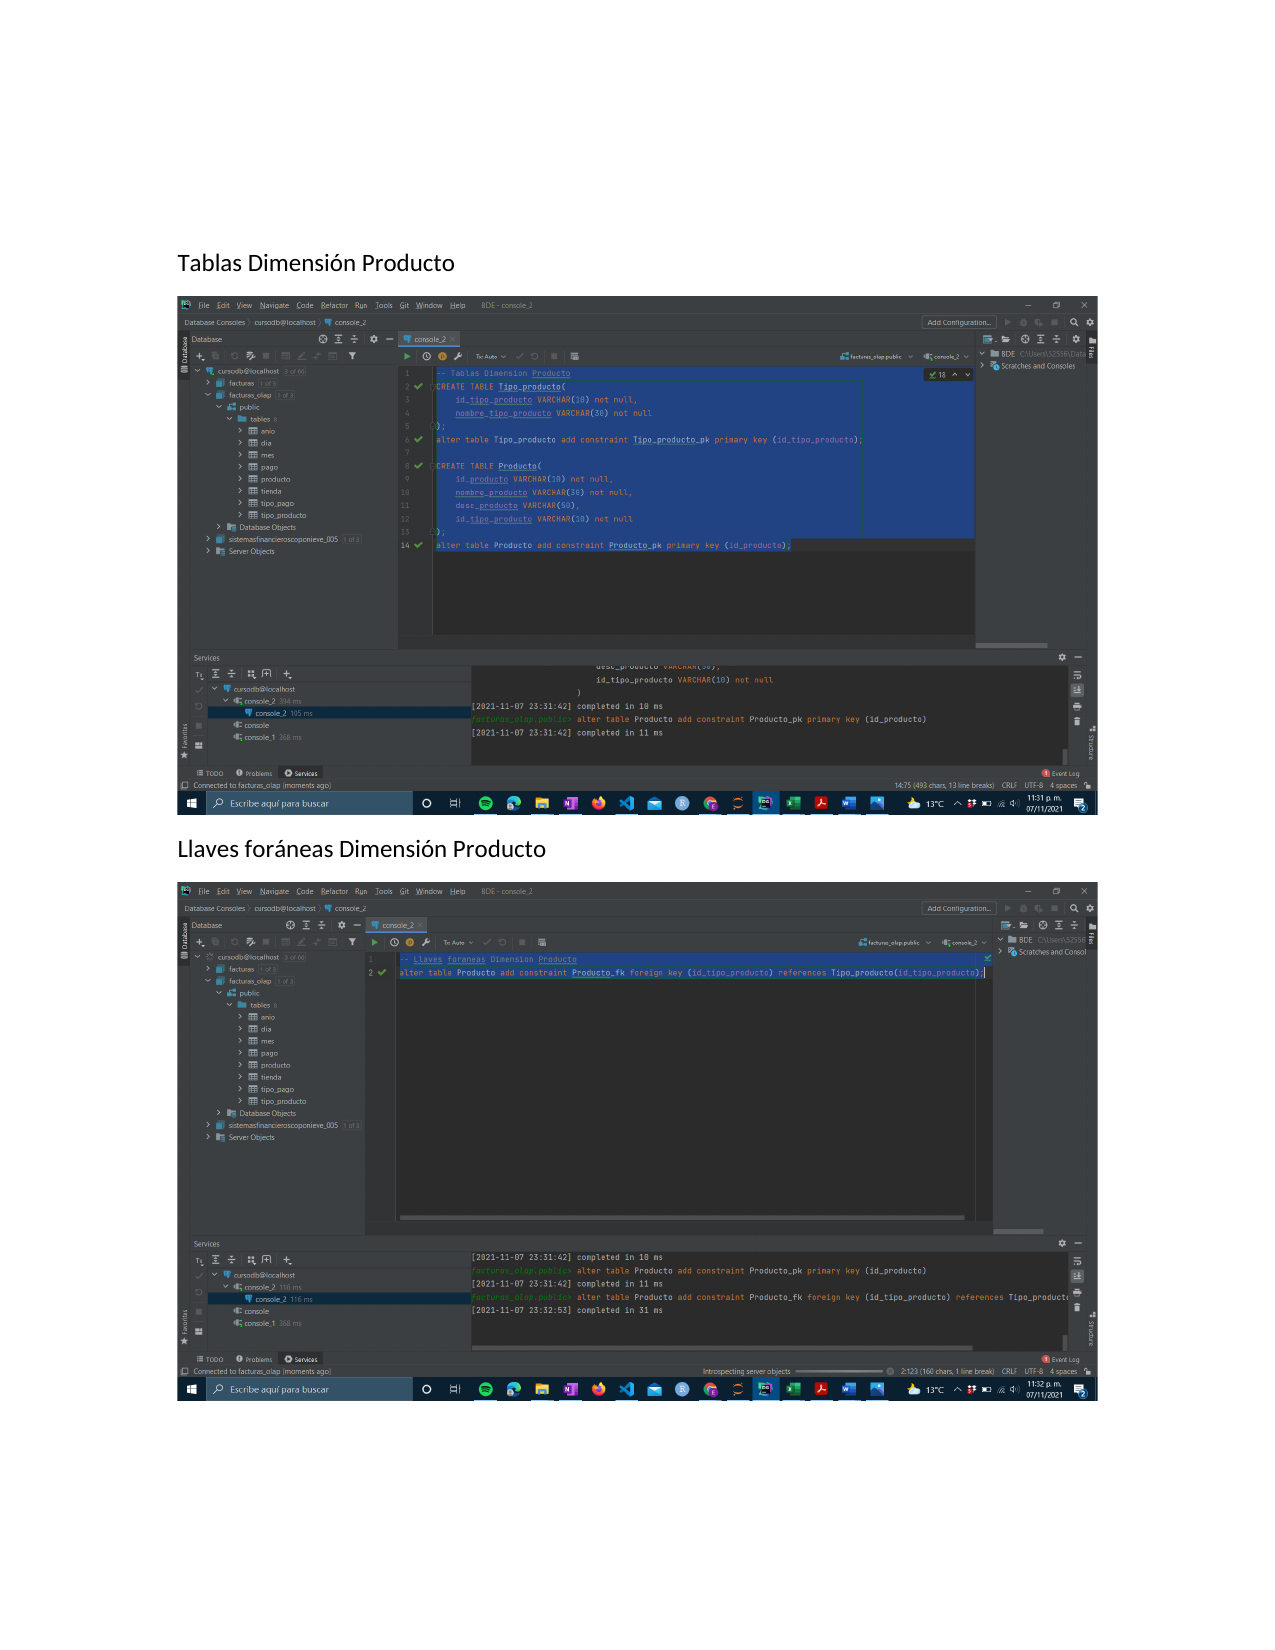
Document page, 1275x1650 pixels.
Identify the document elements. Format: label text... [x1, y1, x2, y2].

text Tablas Dimensión Producto [177, 247, 1098, 277]
text Llaves foráneas Dimensión Producto [177, 833, 1098, 863]
picture [177, 296, 1098, 815]
picture [177, 882, 1098, 1401]
